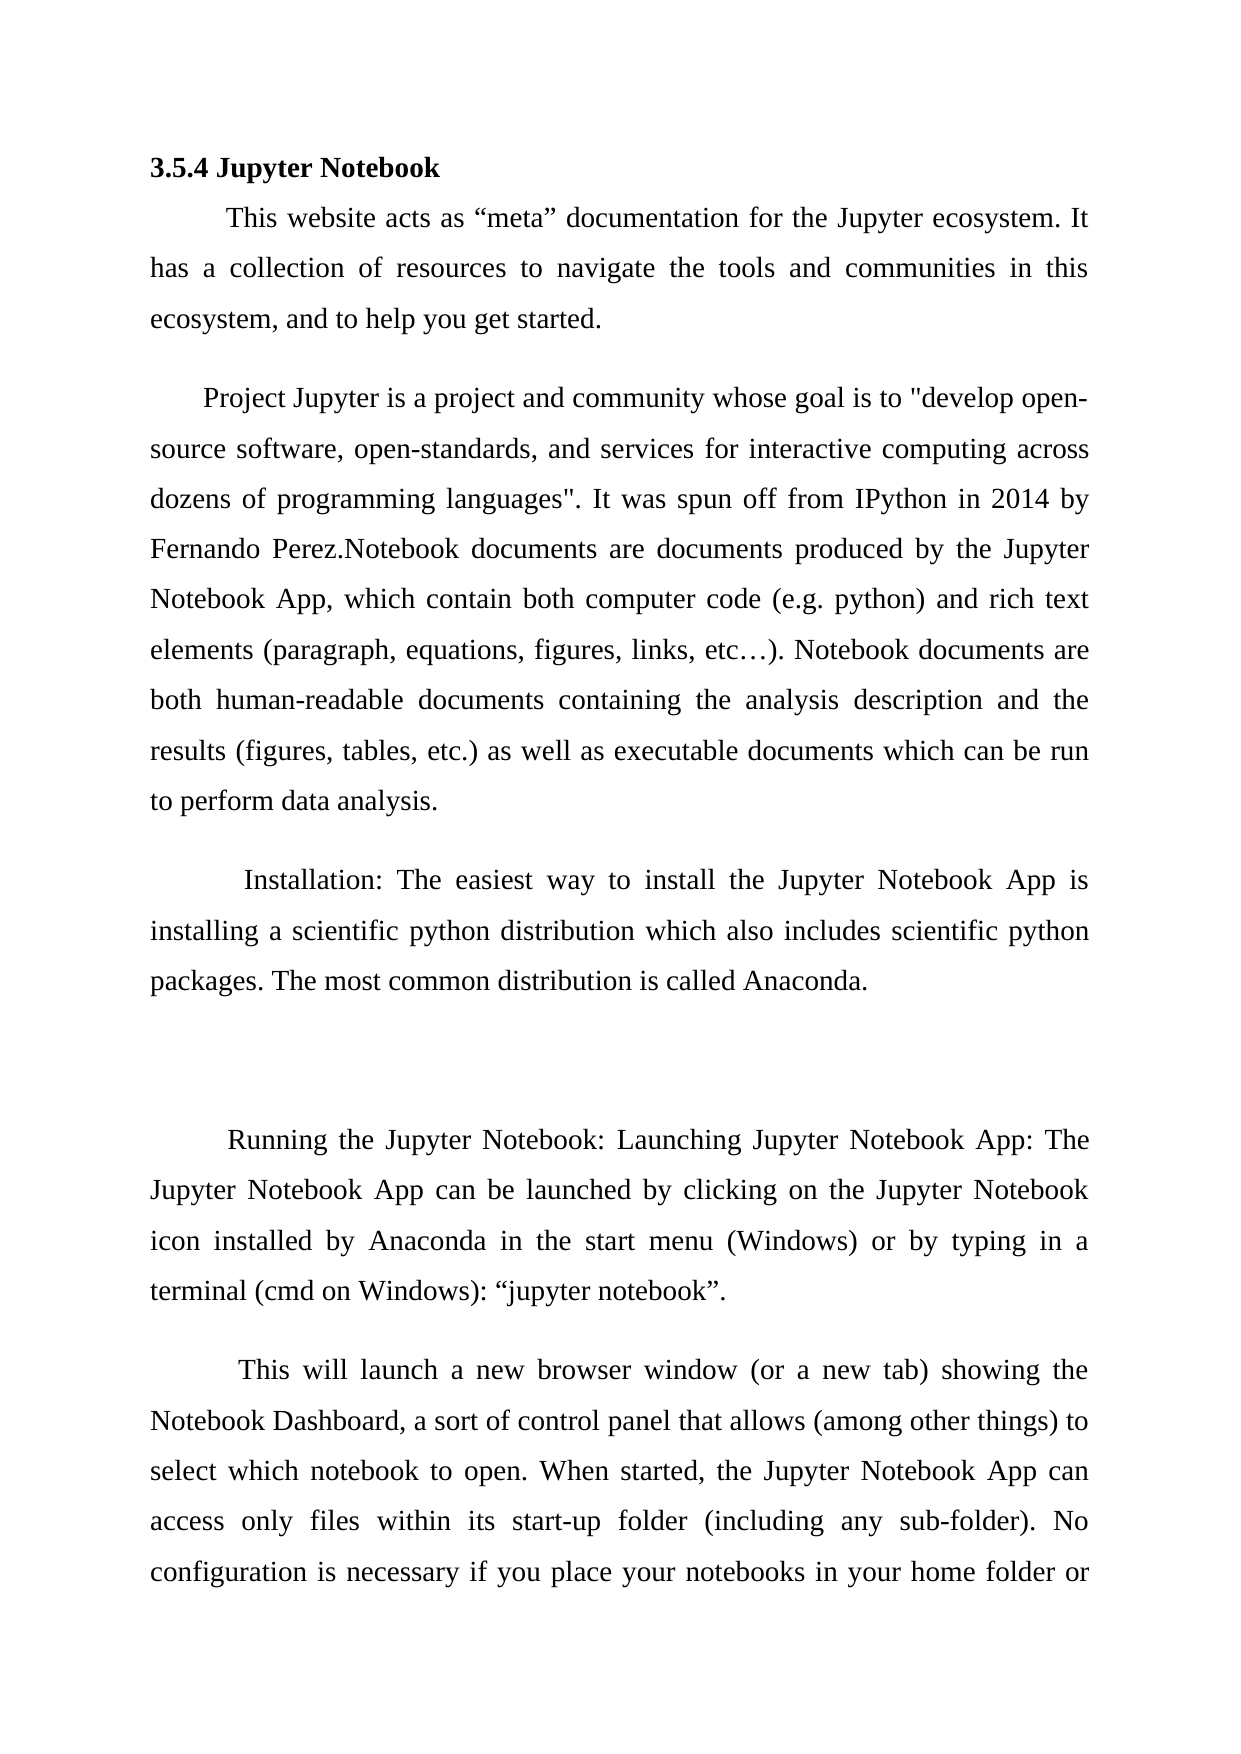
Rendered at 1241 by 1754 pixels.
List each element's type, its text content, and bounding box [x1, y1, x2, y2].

text Project Jupyter is a project and community whose goal is to "develop open-source software, open-standards, and services for interactive computing across dozens of programming languages". It was spun off from IPython in 2014 by Fernando Perez.Notebook documents are documents produced by the Jupyter Notebook App, which contain both computer code (e.g. python) and rich text elements (paragraph, equations, figures, links, etc…). Notebook documents are both human-readable documents containing the analysis description and the results (figures, tables, etc.) as well as executable documents which can be run to perform data analysis. [150, 380, 1090, 816]
text 3.5.4 Jupyter Notebook [150, 150, 1090, 183]
text Installation: The easiest way to install the Jupyter Notebook App is installing a scientific python distribution which also includes scientific python packages. The most common distribution is called Anaconda. [150, 862, 1090, 997]
text Running the Jupyter Notebook: Launching Jupyter Notebook App: The Jupyter Notebook App can be launched by clicking on the Jupyter Notebook icon installed by Anaconda in the start menu (Windows) or by typing in a terminal (cmd on Windows): “jupyter notebook”. [150, 1122, 1090, 1306]
text This website acts as “meta” documentation for the Jupyter ecosystem. It has a collection of resources to navigate the tools and communities in this ecosystem, and to help you get started. [150, 200, 1090, 334]
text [150, 1352, 1090, 1587]
